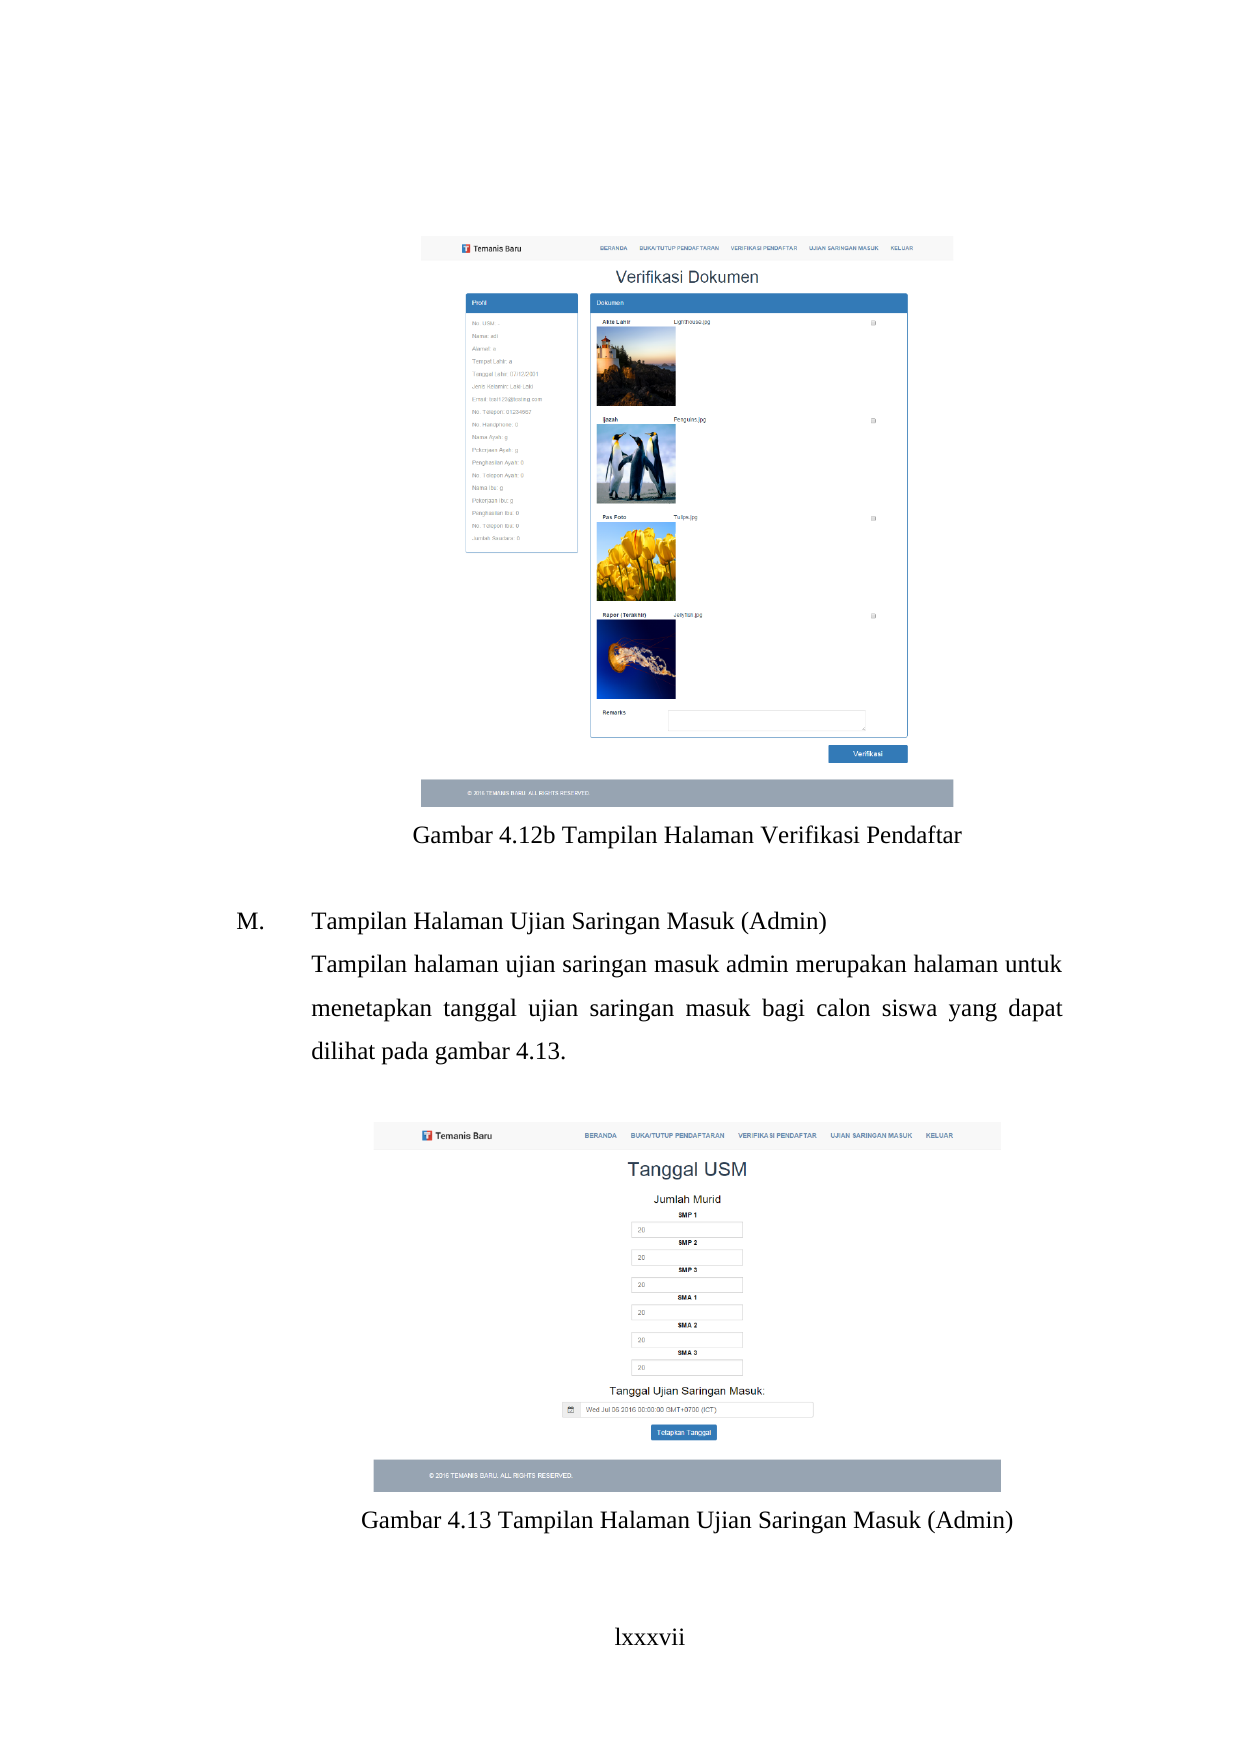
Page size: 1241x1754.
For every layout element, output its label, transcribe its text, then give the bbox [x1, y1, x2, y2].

list Gambar 4.13 Tampilan Halaman Ujian Saringan Masuk (Admin) [311, 1505, 1063, 1534]
picture [421, 236, 954, 807]
list Gambar 4.12b Tampilan Halaman Verifikasi Pendaftar [311, 820, 1063, 849]
list Tampilan halaman ujian saringan masuk admin merupakan halaman untuk menetapkan tanggal ujian saringan masuk bagi calon siswa yang dapat dilihat pada gambar 4.13. [311, 949, 1063, 1064]
list Tampilan Halaman Ujian Saringan Masuk (Admin) [236, 906, 1063, 935]
picture [373, 1122, 1001, 1492]
